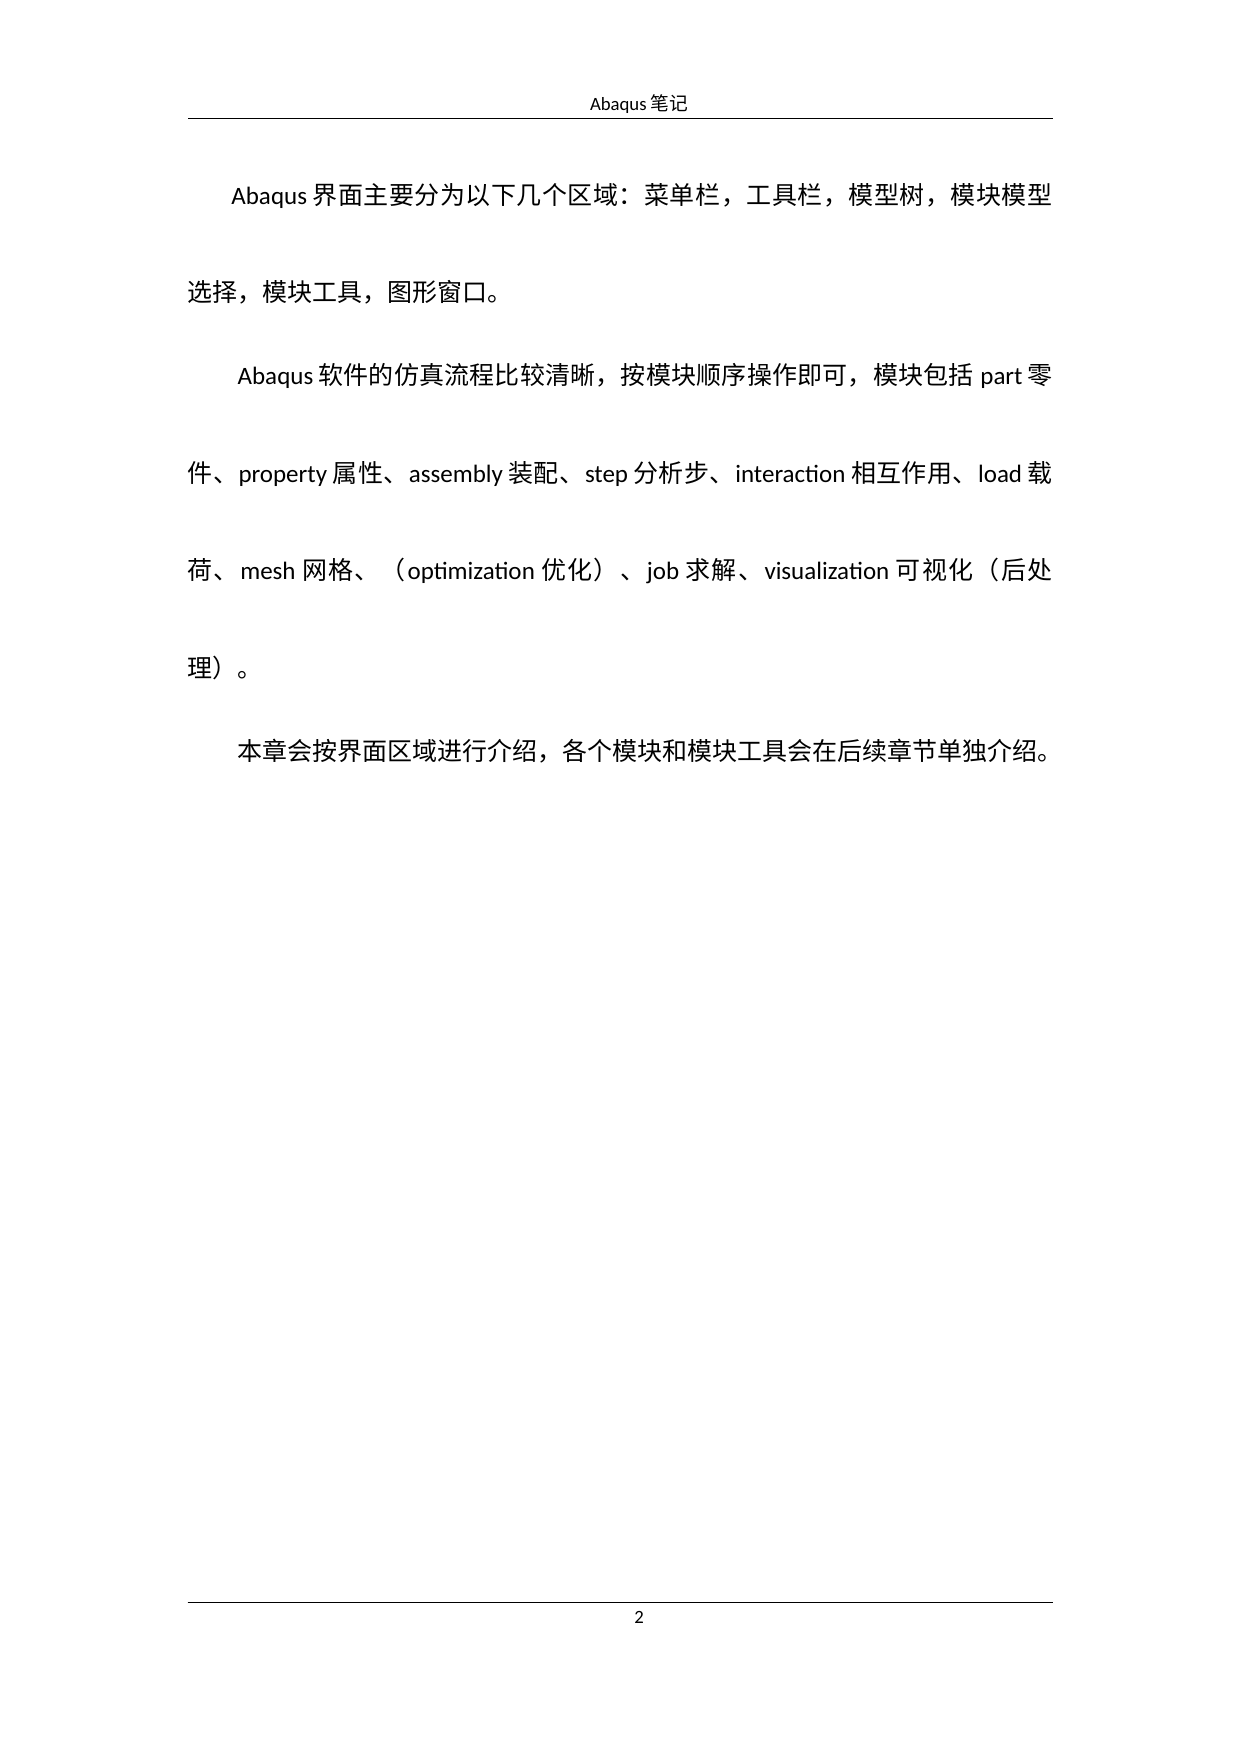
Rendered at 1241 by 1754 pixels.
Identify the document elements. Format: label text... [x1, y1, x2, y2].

text Abaqus软件的仿真流程比较清晰，按模块顺序操作即可，模块包括part零件、property属性、assembly装配、step分析步、interaction相互作用、load载荷、mesh网格、（optimization优化）、job求解、visualization可视化（后处理）。 [187, 341, 1053, 699]
text Abaqus界面主要分为以下几个区域：菜单栏，工具栏，模型树，模块模型选择，模块工具，图形窗口。 [187, 161, 1053, 323]
text 本章会按界面区域进行介绍，各个模块和模块工具会在后续章节单独介绍。 [187, 717, 1053, 782]
